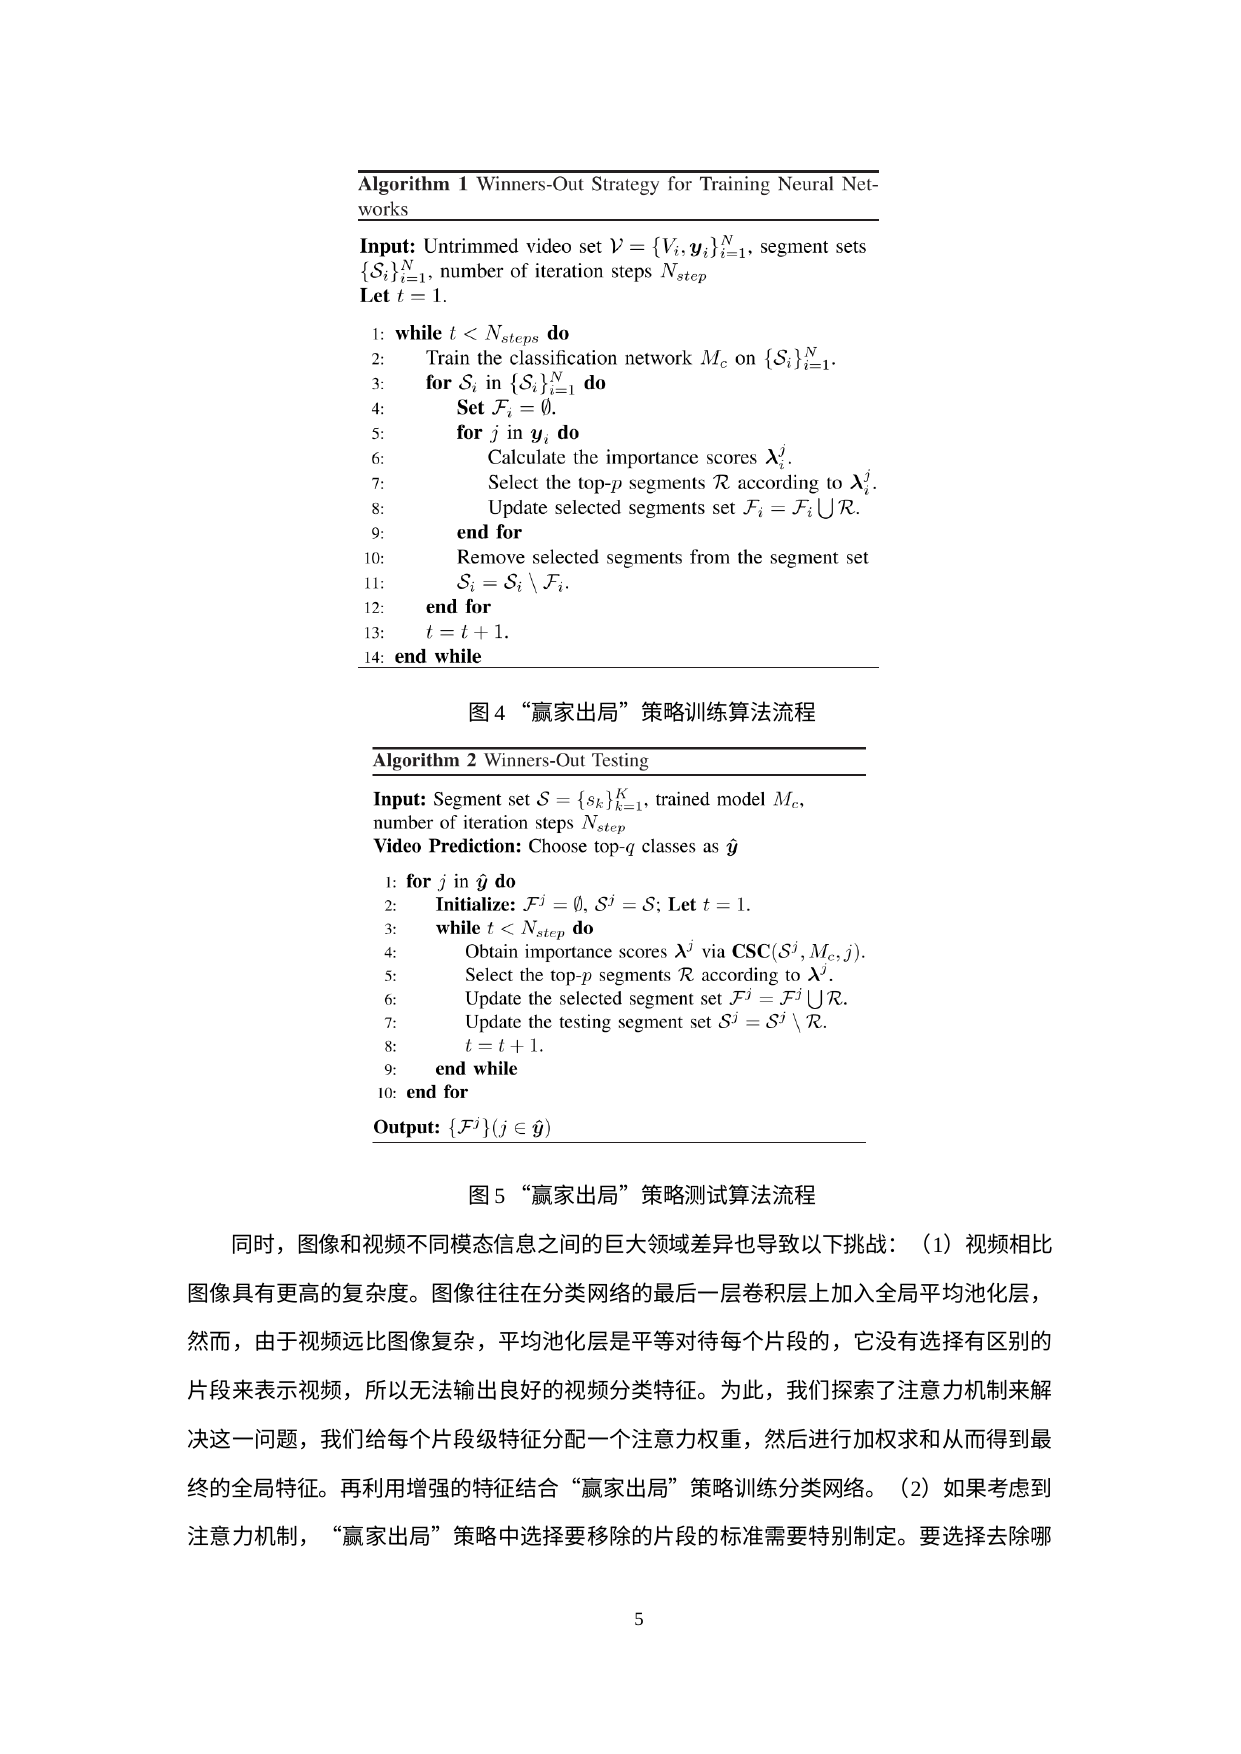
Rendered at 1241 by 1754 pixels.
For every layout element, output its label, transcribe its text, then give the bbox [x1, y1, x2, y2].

picture [368, 742, 872, 1147]
text 图4 “赢家出局”策略训练算法流程 [187, 694, 1053, 727]
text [187, 1226, 1053, 1551]
text 图5 “赢家出局”策略测试算法流程 [187, 1178, 1053, 1211]
picture [353, 162, 887, 676]
